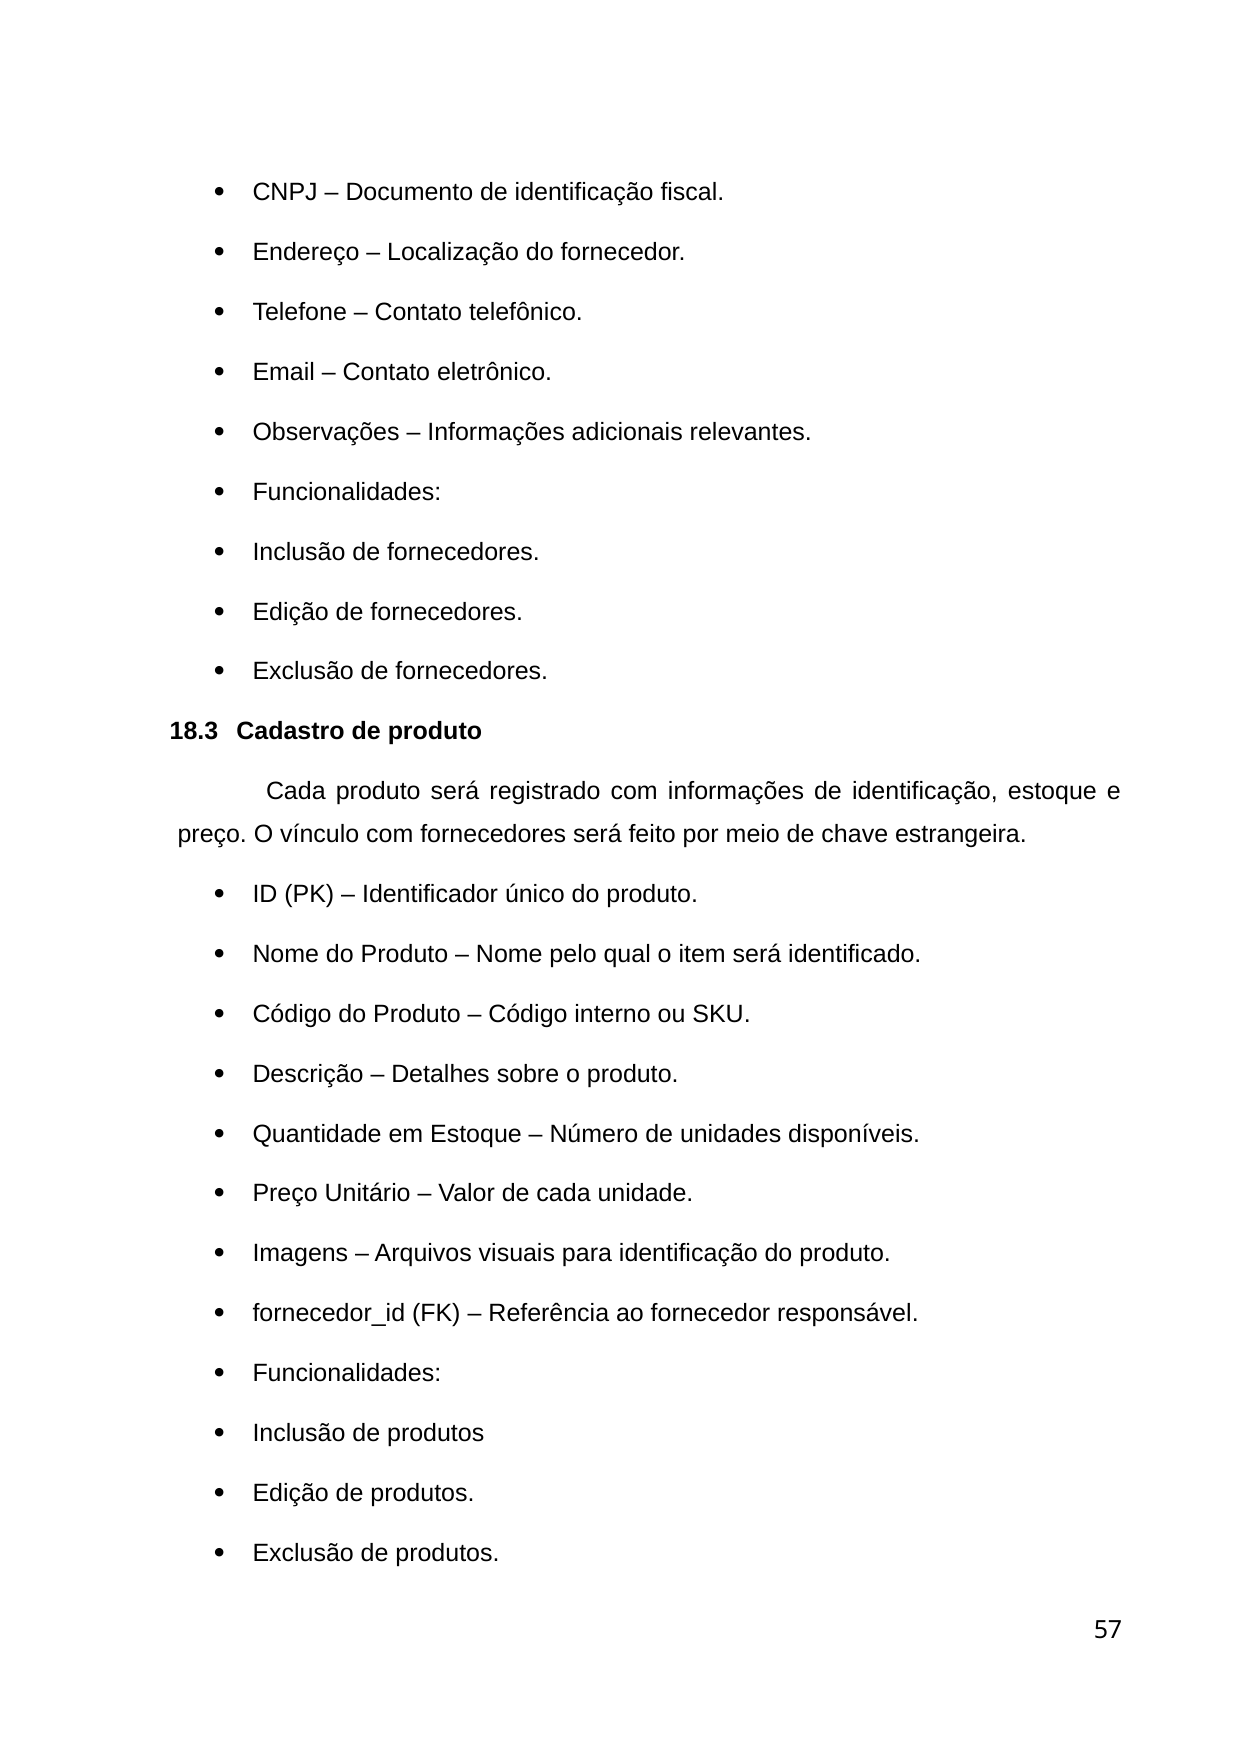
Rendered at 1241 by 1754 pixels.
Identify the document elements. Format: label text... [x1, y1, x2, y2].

list Endereço – Localização do fornecedor. [215, 237, 1122, 266]
list Funcionalidades: [215, 477, 1122, 506]
text Cada produto será registrado com informações de identificação, estoque e preço. O vínculo com fornecedores será feito por meio de chave estrangeira. [177, 776, 1122, 848]
list Imagens – Arquivos visuais para identificação do produto. [215, 1238, 1122, 1267]
list ID (PK) – Identificador único do produto. [215, 879, 1122, 908]
list Nome do Produto – Nome pelo qual o item será identificado. [215, 939, 1122, 968]
list Descrição – Detalhes sobre o produto. [215, 1059, 1122, 1087]
list Exclusão de produtos. [215, 1538, 1122, 1567]
list Quantidade em Estoque – Número de unidades disponíveis. [215, 1118, 1122, 1147]
list Email – Contato eletrônico. [215, 357, 1122, 386]
list fornecedor_id (FK) – Referência ao fornecedor responsável. [215, 1298, 1122, 1327]
list Edição de produtos. [215, 1478, 1122, 1507]
list Exclusão de fornecedores. [215, 656, 1122, 685]
list Inclusão de produtos [215, 1418, 1122, 1447]
list Edição de fornecedores. [215, 596, 1122, 625]
list Código do Produto – Código interno ou SKU. [215, 999, 1122, 1028]
list Inclusão de fornecedores. [215, 537, 1122, 565]
list Funcionalidades: [215, 1358, 1122, 1387]
list Telefone – Contato telefônico. [215, 297, 1122, 326]
list Preço Unitário – Valor de cada unidade. [215, 1178, 1122, 1207]
list Cadastro de produto [169, 716, 1122, 745]
list Observações – Informações adicionais relevantes. [215, 417, 1122, 446]
list CNPJ – Documento de identificação fiscal. [215, 177, 1122, 206]
